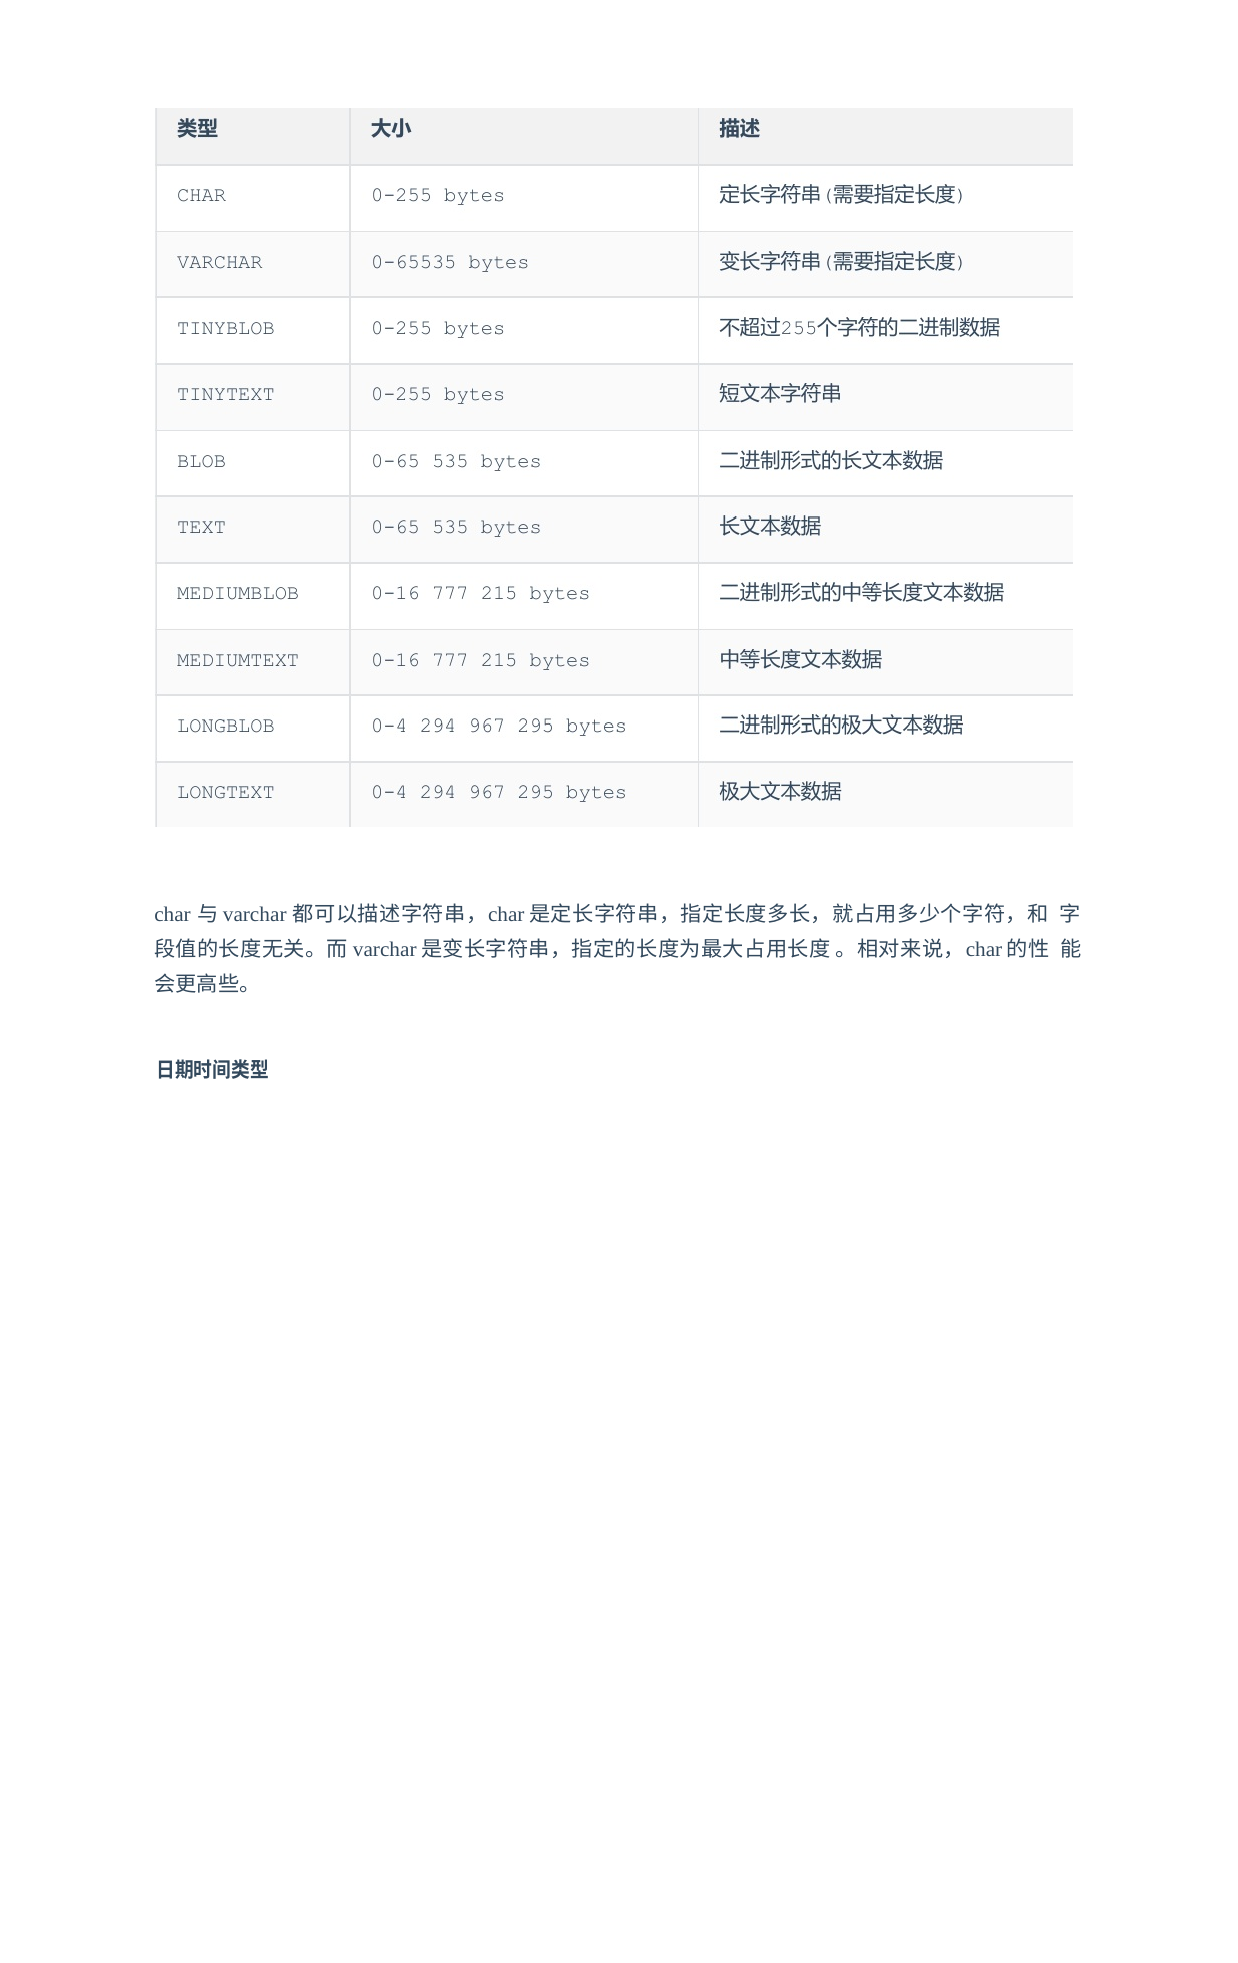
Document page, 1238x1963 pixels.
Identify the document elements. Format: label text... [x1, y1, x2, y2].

picture [154, 108, 1073, 827]
text 日期时间类型 [156, 1031, 294, 1081]
text char 与varchar 都可以描述字符串，char是定长字符串，指定长度多长，就占用多少个字符，和 字段值的长度无关。而varchar是变长字符串，指定的长度为最大占用长度 。相对来说，char的性 能会更高些。 [154, 862, 1081, 999]
